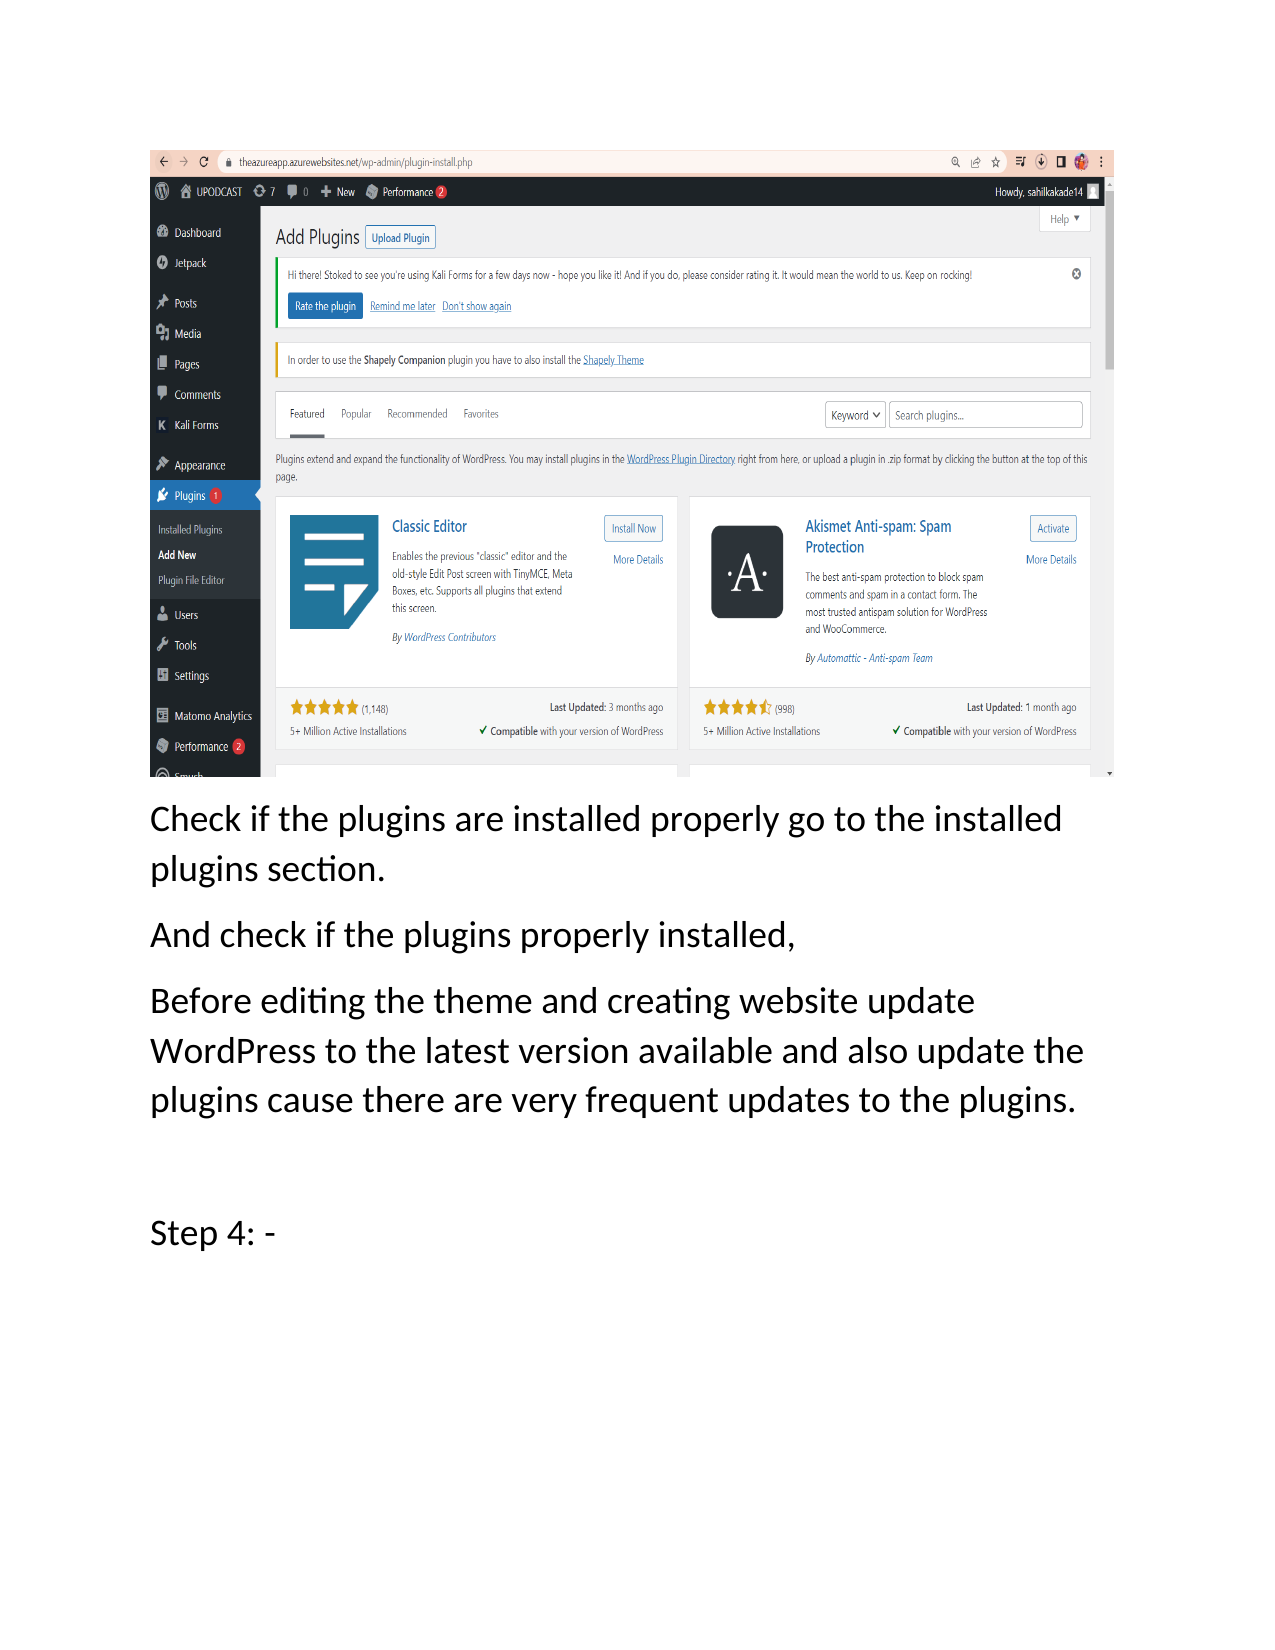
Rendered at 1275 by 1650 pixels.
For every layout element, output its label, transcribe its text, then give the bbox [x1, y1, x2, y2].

text Before editing the theme and creating website update WordPress to the latest version available and also update the plugins cause there are very frequent updates to the plugins. [150, 977, 1125, 1122]
text Check if the plugins are installed properly go to the installed plugins section. [150, 795, 1125, 891]
text Step 4: - [150, 1208, 1125, 1254]
text And check if the plugins properly installed, [150, 911, 1125, 957]
picture [150, 150, 1114, 777]
